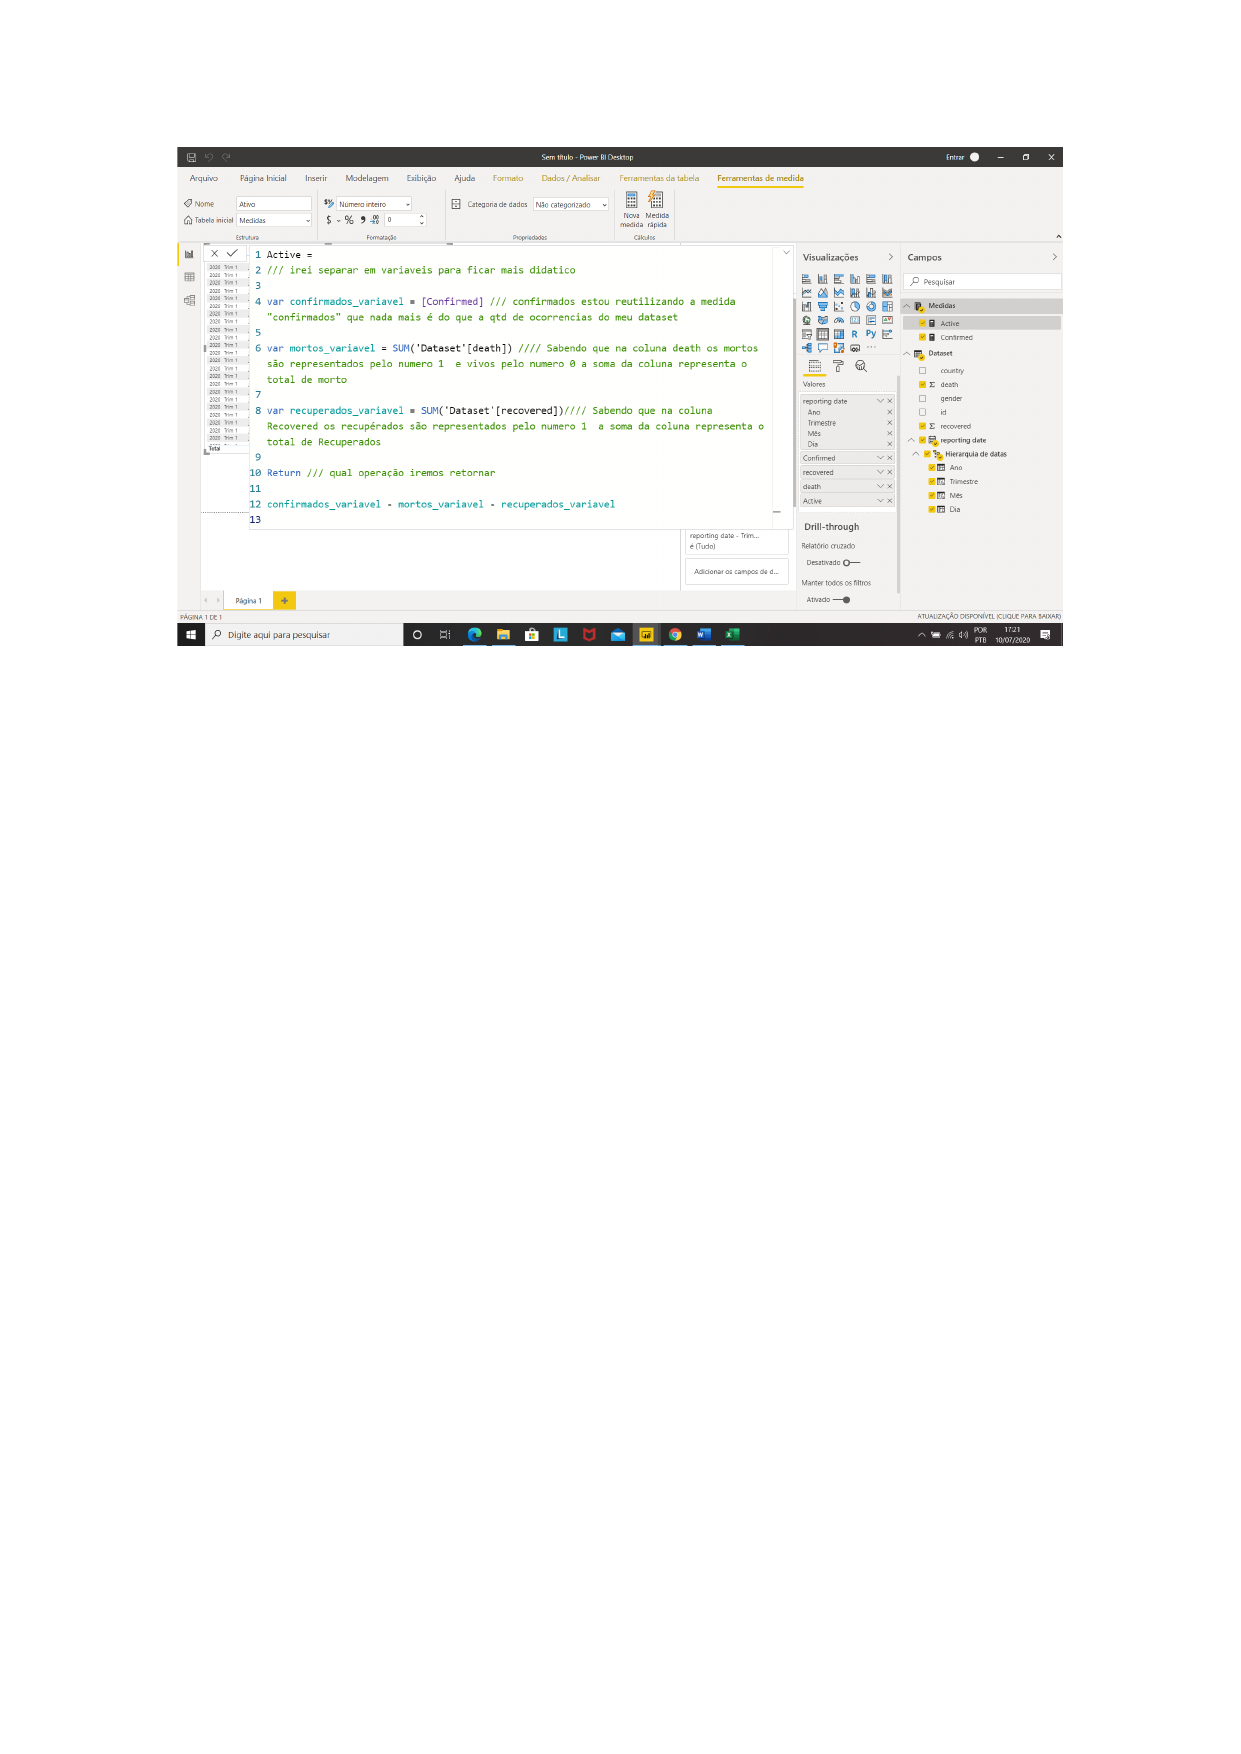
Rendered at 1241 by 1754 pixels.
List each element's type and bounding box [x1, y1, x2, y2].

picture [177, 147, 1063, 646]
